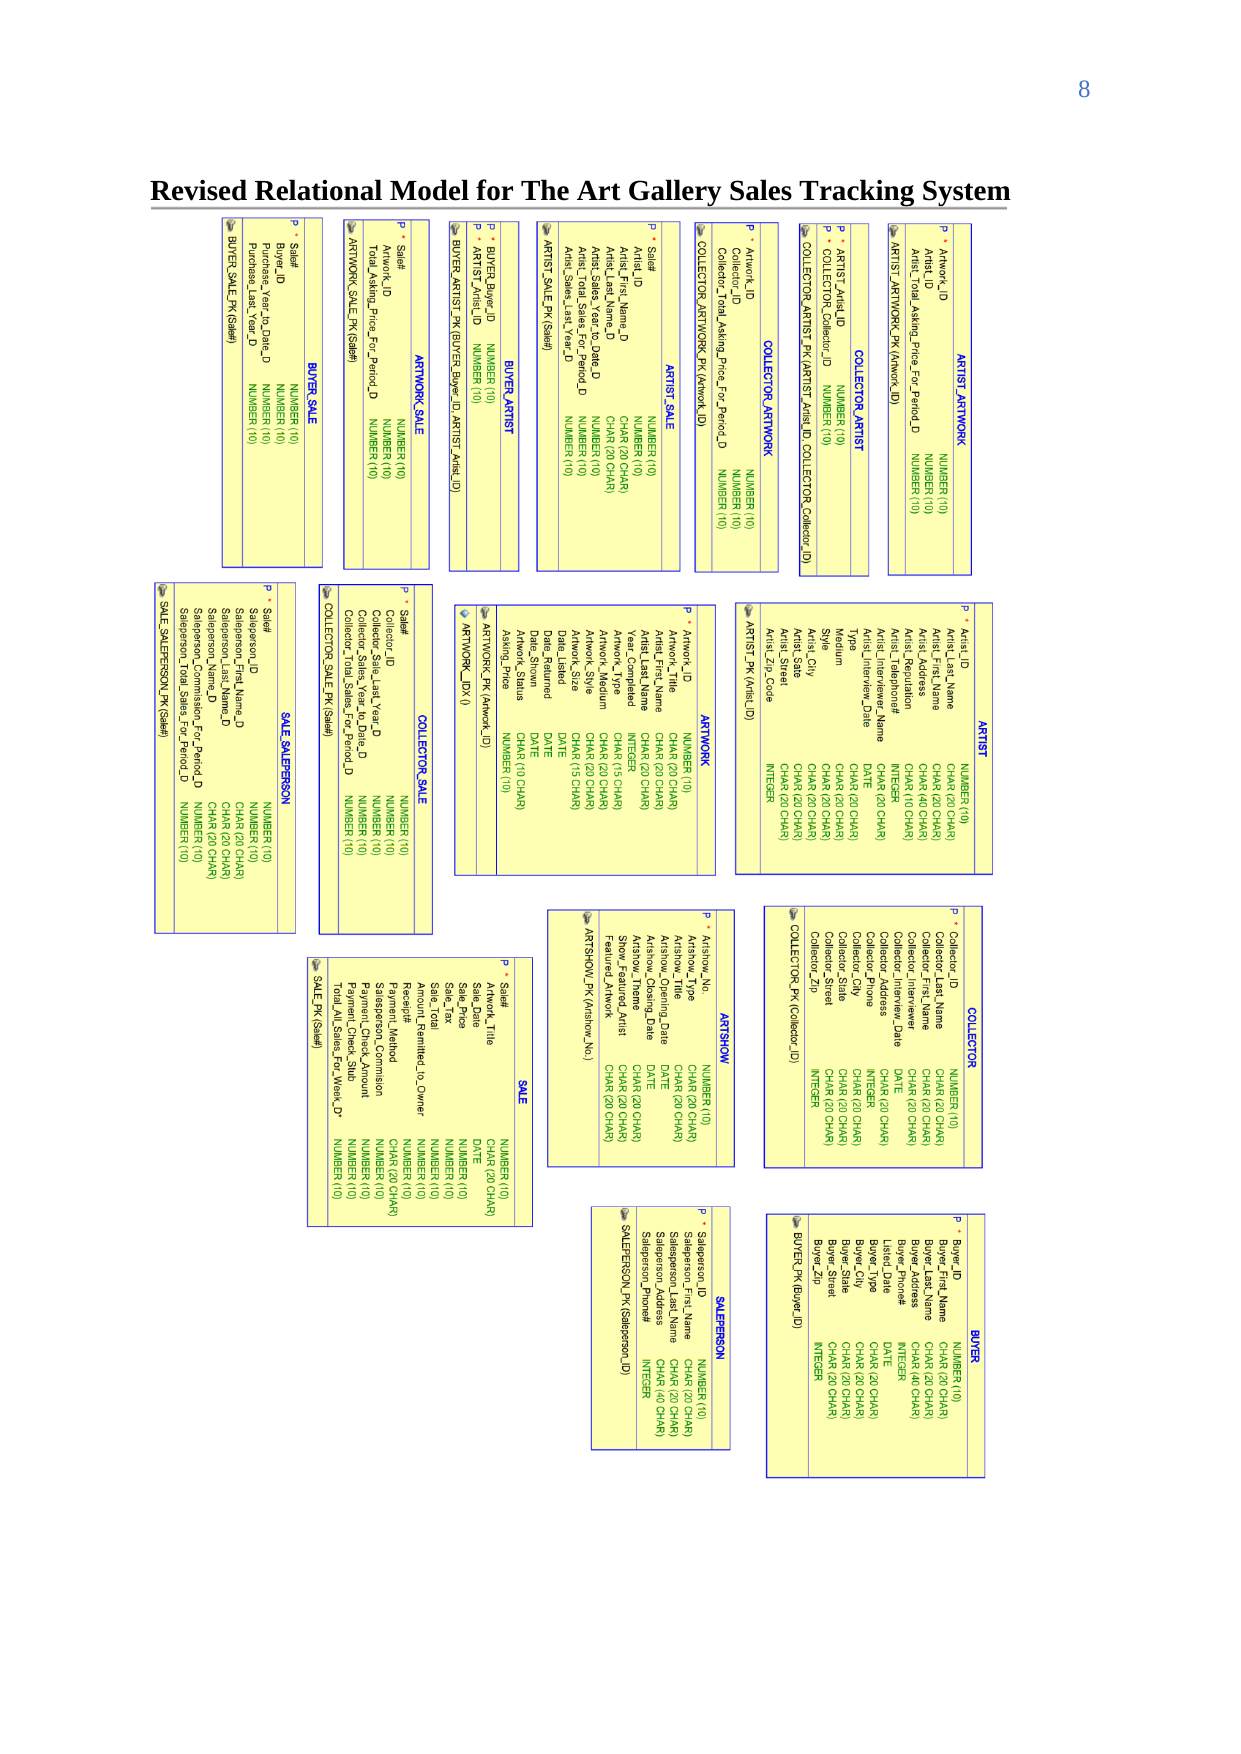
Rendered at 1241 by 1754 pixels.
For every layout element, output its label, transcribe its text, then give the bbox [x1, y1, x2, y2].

text Revised Relational Model for The Art Gallery Sales Tracking System [150, 173, 1090, 206]
picture [152, 208, 1007, 1488]
